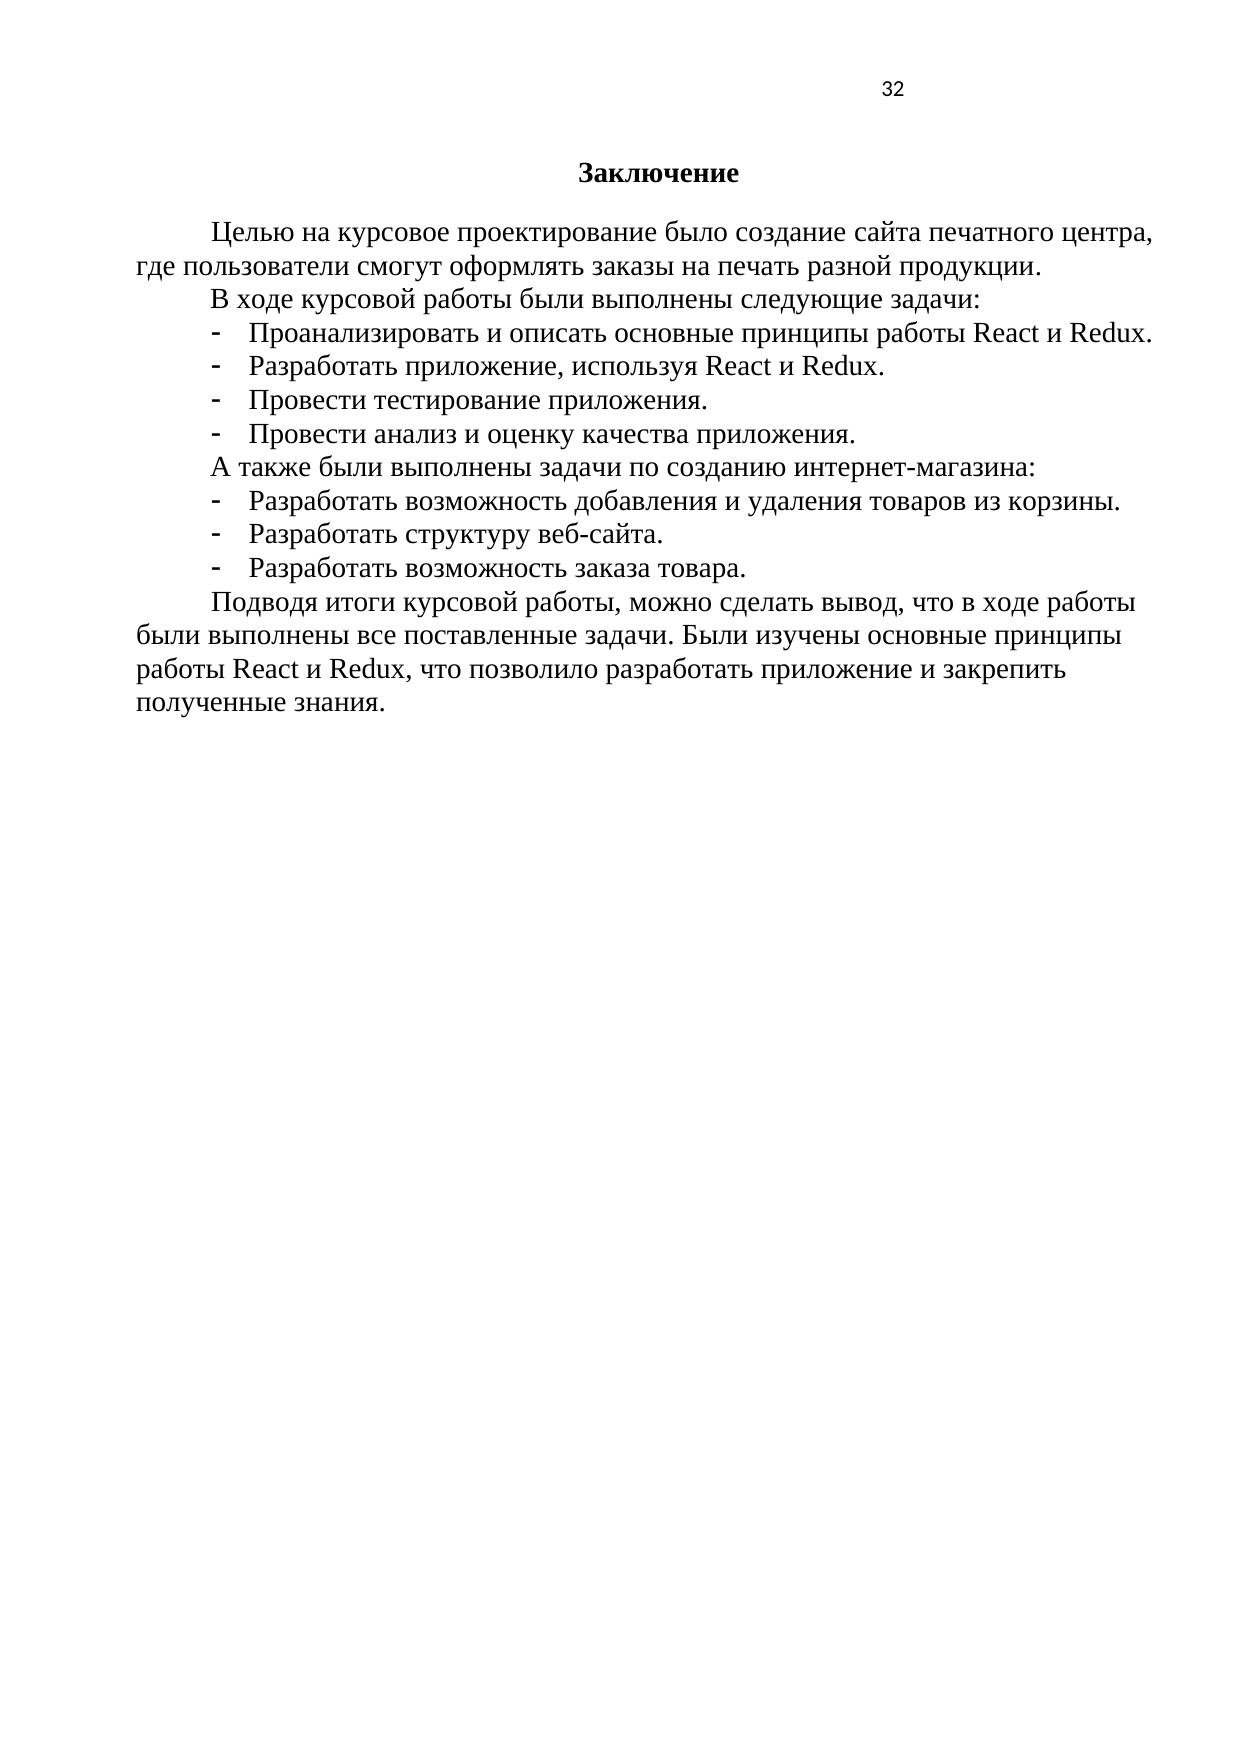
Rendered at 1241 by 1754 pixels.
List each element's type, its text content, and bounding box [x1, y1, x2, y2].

list Проанализировать и описать основные принципы работы React и Redux. [211, 315, 1181, 348]
list Разработать возможность добавления и удаления товаров из корзины. [211, 483, 1181, 517]
list Разработать возможность заказа товара. [211, 550, 1181, 584]
list Разработать структуру веб-сайта. [211, 517, 1181, 550]
subtitle Заключение [136, 156, 1181, 189]
list Провести тестирование приложения. [211, 382, 1181, 416]
list Провести анализ и оценку качества приложения. [211, 416, 1181, 449]
text Целью на курсовое проектирование было создание сайта печатного центра, где пользователи смогут оформлять заказы на печать разной продукции. [136, 214, 1181, 281]
text В ходе курсовой работы были выполнены следующие задачи: [136, 281, 1181, 315]
text Подводя итоги курсовой работы, можно сделать вывод, что в ходе работы были выполнены все поставленные задачи. Были изучены основные принципы работы React и Redux, что позволило разработать приложение и закрепить полученные знания. [136, 584, 1181, 718]
text А также были выполнены задачи по созданию интернет-магазина: [136, 449, 1181, 483]
list Разработать приложение, используя React и Redux. [211, 348, 1181, 382]
